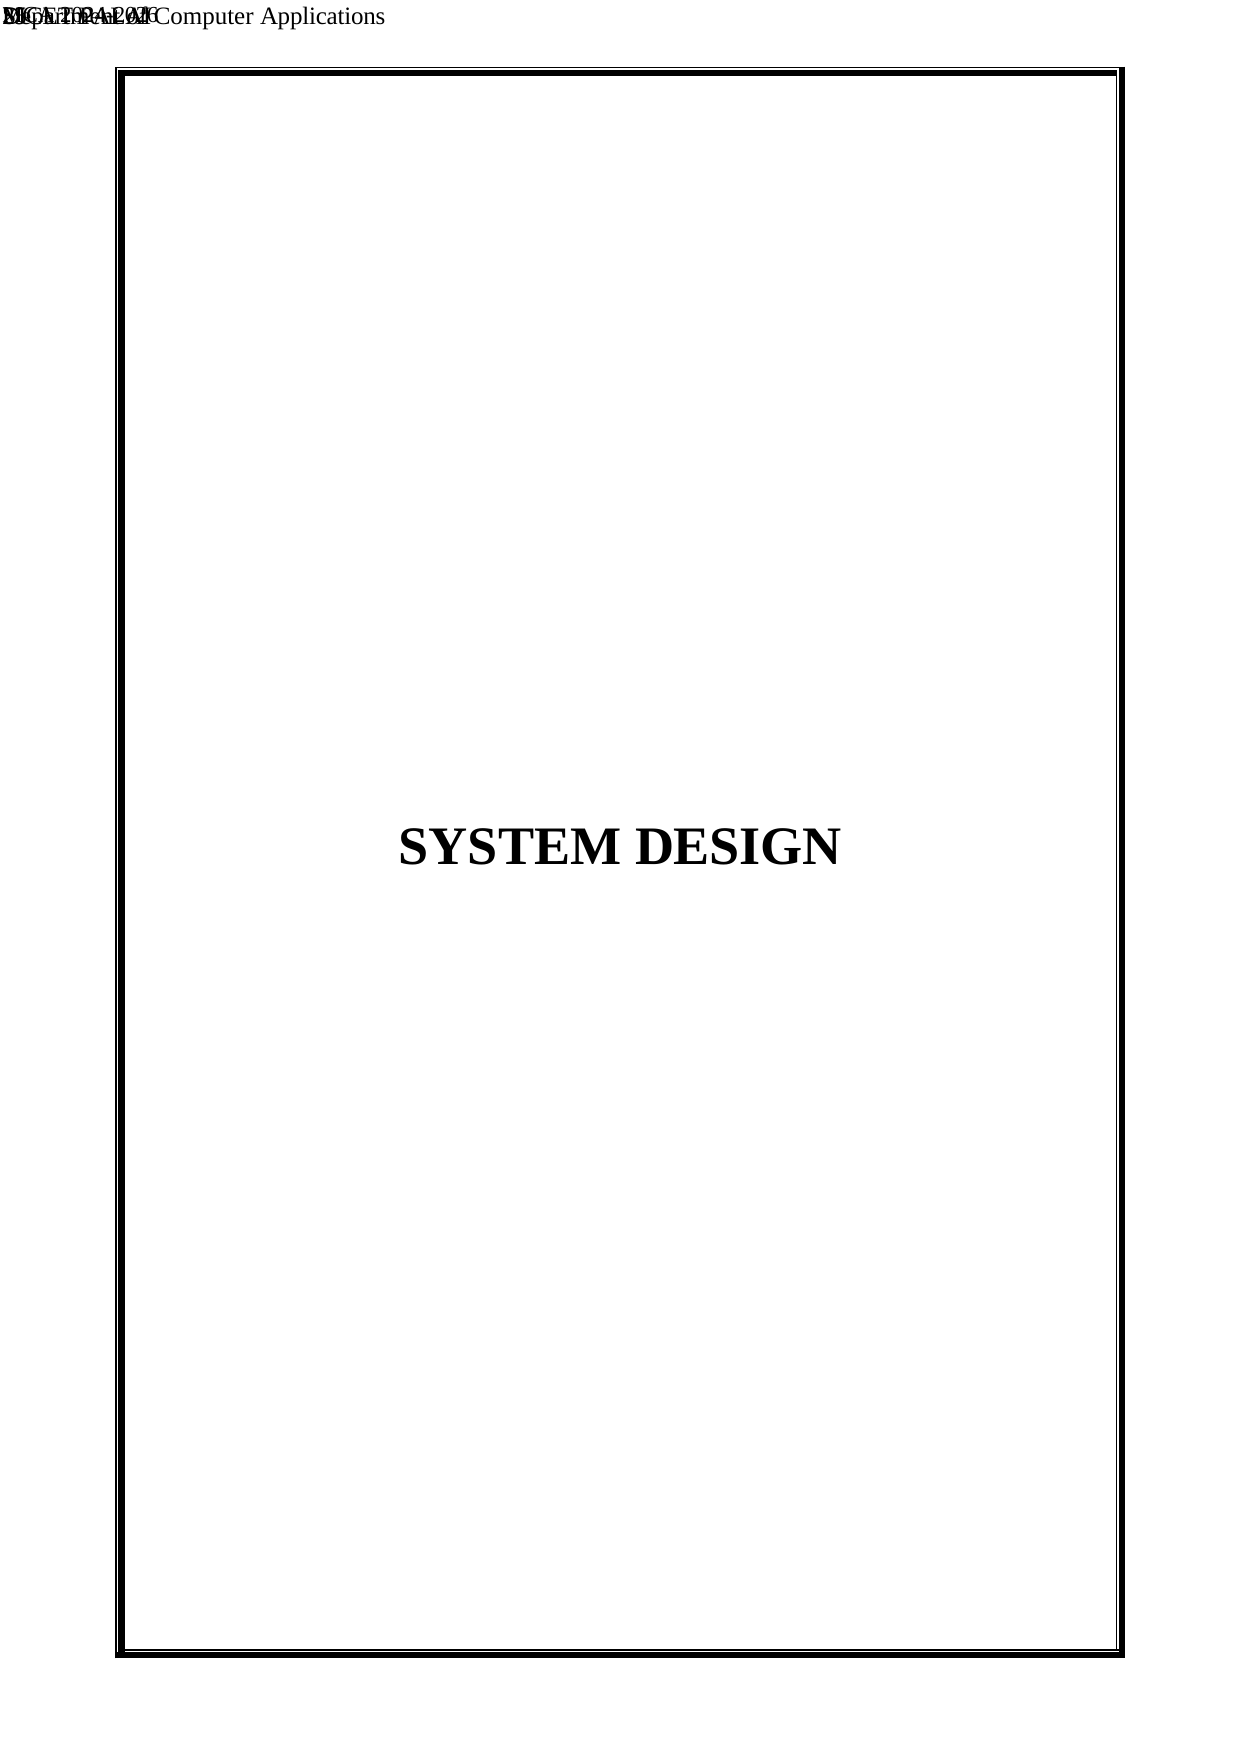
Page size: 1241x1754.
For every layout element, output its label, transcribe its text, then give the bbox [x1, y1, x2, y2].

subtitle SYSTEM DESIGN [187, 814, 1053, 876]
